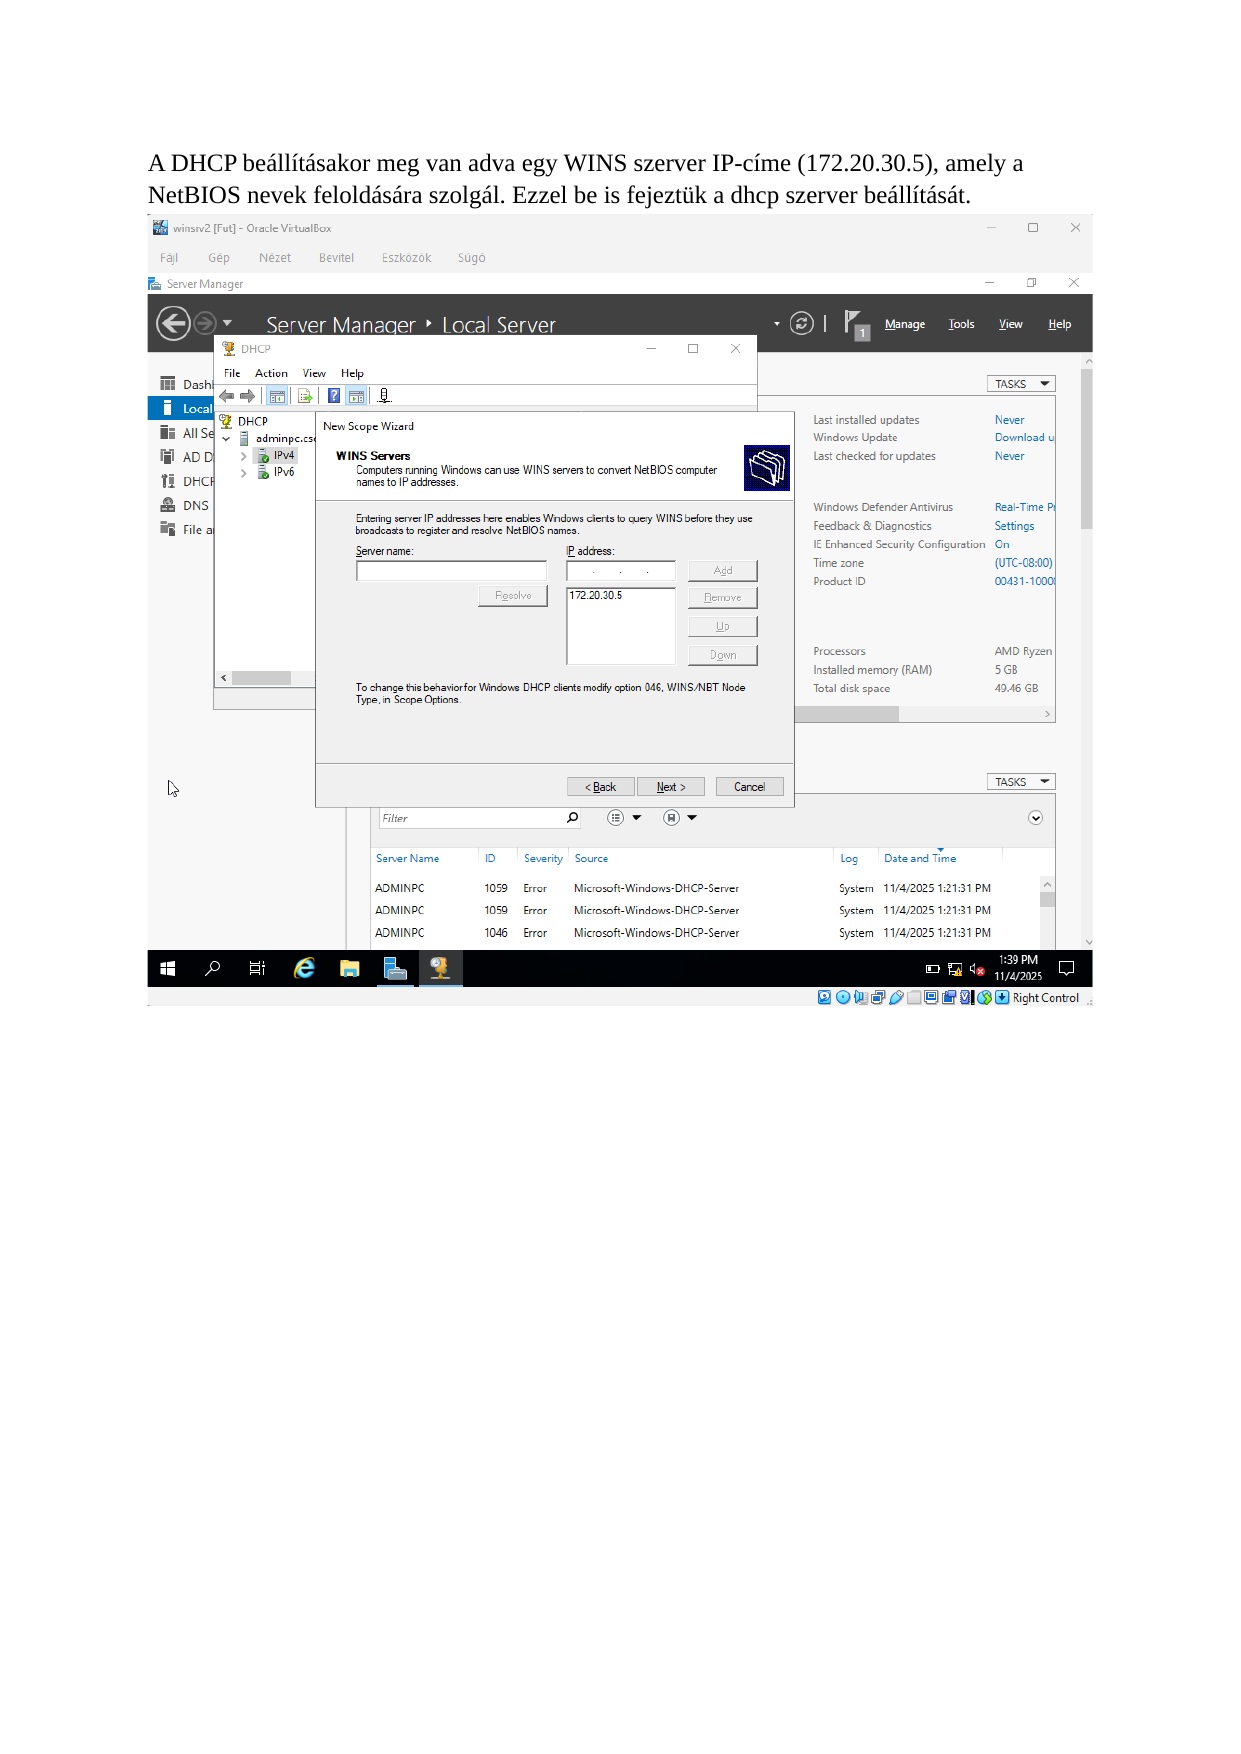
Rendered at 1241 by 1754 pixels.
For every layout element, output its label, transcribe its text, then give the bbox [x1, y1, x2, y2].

picture [147, 214, 1093, 1006]
text A DHCP beállításakor meg van adva egy WINS szerver IP-címe (172.20.30.5), amely a NetBIOS nevek feloldására szolgál. Ezzel be is fejeztük a dhcp szerver beállítását. [148, 148, 1093, 214]
